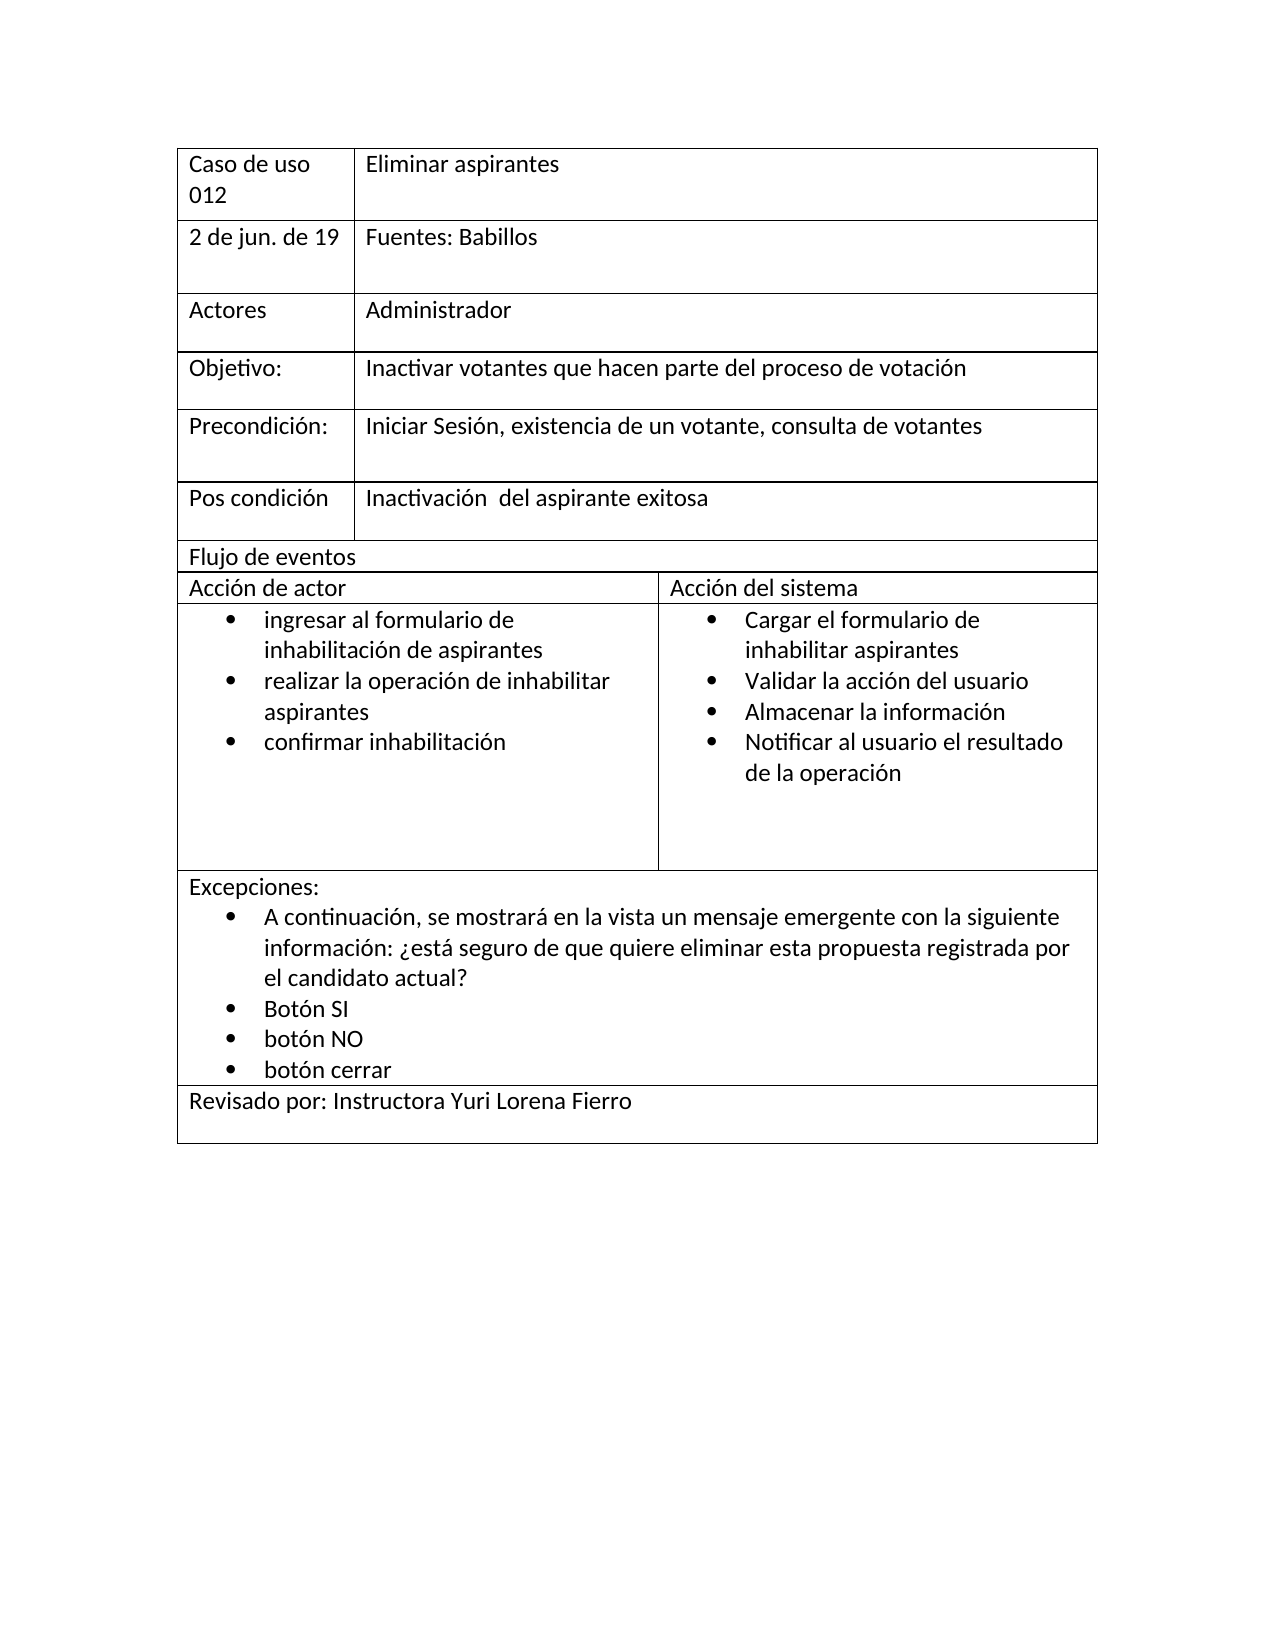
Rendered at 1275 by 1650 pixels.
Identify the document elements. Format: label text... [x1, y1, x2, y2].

table_cell Precondición: [178, 410, 354, 481]
table_cell Inactivar votantes que hacen parte del proceso de votación [355, 353, 1097, 409]
table_header Eliminar aspirantes [355, 149, 1097, 220]
table_cell 2 de jun. de 19 [178, 221, 354, 293]
table_cell Flujo de eventos [178, 541, 1097, 571]
table_cell Acción del sistema [659, 573, 1097, 603]
table_cell Actores [178, 294, 354, 351]
table_cell Inactivación del aspirante exitosa [355, 483, 1097, 540]
table_cell Pos condición [178, 483, 354, 540]
table_cell Acción de actor [178, 573, 658, 603]
table_cell Fuentes: Babillos [355, 221, 1097, 293]
table_header Caso de uso 012 [178, 149, 354, 220]
table_cell Revisado por: Instructora Yuri Lorena Fierro [178, 1086, 1097, 1142]
table_cell Cargar el formulario de inhabilitar aspirantes Validar la acción del usuario Almacenar la información Notificar al usuario el resultado de la operación [659, 604, 1097, 870]
table_cell Administrador [355, 294, 1097, 351]
table_cell Excepciones: A continuación, se mostrará en la vista un mensaje emergente con la siguiente información: ¿está seguro de que quiere eliminar esta propuesta registrada por el candidato actual? Botón SI botón NO botón cerrar [178, 871, 1097, 1084]
table_cell ingresar al formulario de inhabilitación de aspirantes realizar la operación de inhabilitar aspirantes confirmar inhabilitación [178, 604, 658, 870]
table_cell Objetivo: [178, 353, 354, 409]
table_cell Iniciar Sesión, existencia de un votante, consulta de votantes [355, 410, 1097, 481]
